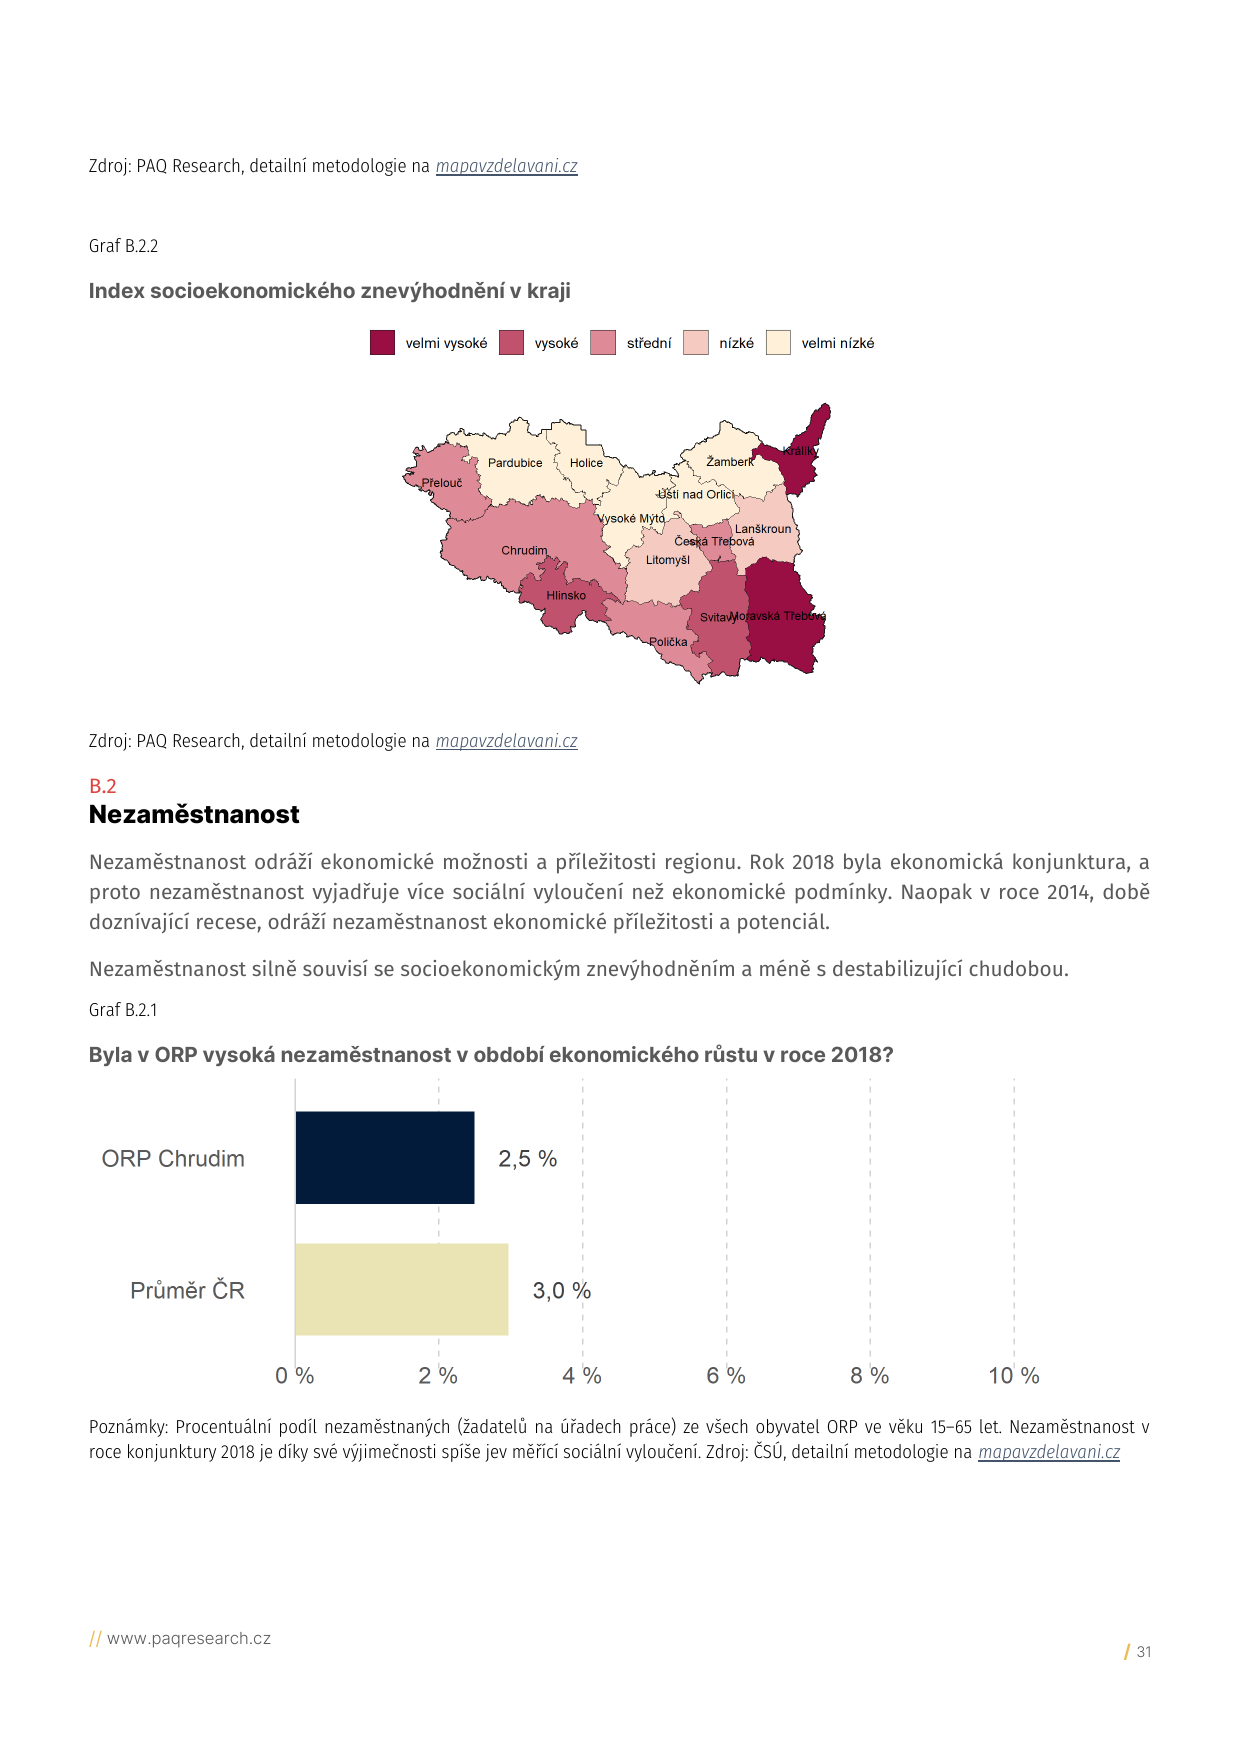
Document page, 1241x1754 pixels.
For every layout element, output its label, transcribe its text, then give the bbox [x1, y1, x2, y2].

text Zdroj: PAQ Research, detailní metodologie na mapavzdelavani.cz [89, 148, 1152, 178]
text Zdroj: PAQ Research, detailní metodologie na mapavzdelavani.cz [89, 722, 1152, 752]
text Index socioekonomického znevýhodnění v kraji [89, 273, 1152, 303]
text B.2 [89, 769, 1152, 799]
subtitle Nezaměstnanost [89, 799, 1152, 829]
text Poznámky: Procentuální podíl nezaměstnaných (žadatelů na úřadech práce) ze všech obyvatel ORP ve věku 15–65 let. Nezaměstnanost v roce konjunktury 2018 je díky své výjimečnosti spíše jev měřící sociální vyloučení. Zdroj: ČSÚ, detailní metodologie na mapavzdelavani.cz [89, 1416, 1152, 1464]
text Nezaměstnanost silně souvisí se socioekonomickým znevýhodněním a méně s destabilizující chudobou. [89, 952, 1152, 982]
picture [88, 303, 1139, 706]
text Nezaměstnanost odráží ekonomické možnosti a příležitosti regionu. Rok 2018 byla ekonomická konjunktura, a proto nezaměstnanost vyjadřuje více sociální vyloučení než ekonomické podmínky. Naopak v roce 2014, době doznívající recese, odráží nezaměstnanost ekonomické příležitosti a potenciál. [89, 845, 1152, 935]
text Graf B.2.1 [89, 999, 1152, 1021]
picture [88, 1067, 1139, 1399]
text Byla v ORP vysoká nezaměstnanost v období ekonomického růstu v roce 2018? [89, 1037, 1152, 1067]
text Graf B.2.2 [89, 234, 1152, 257]
